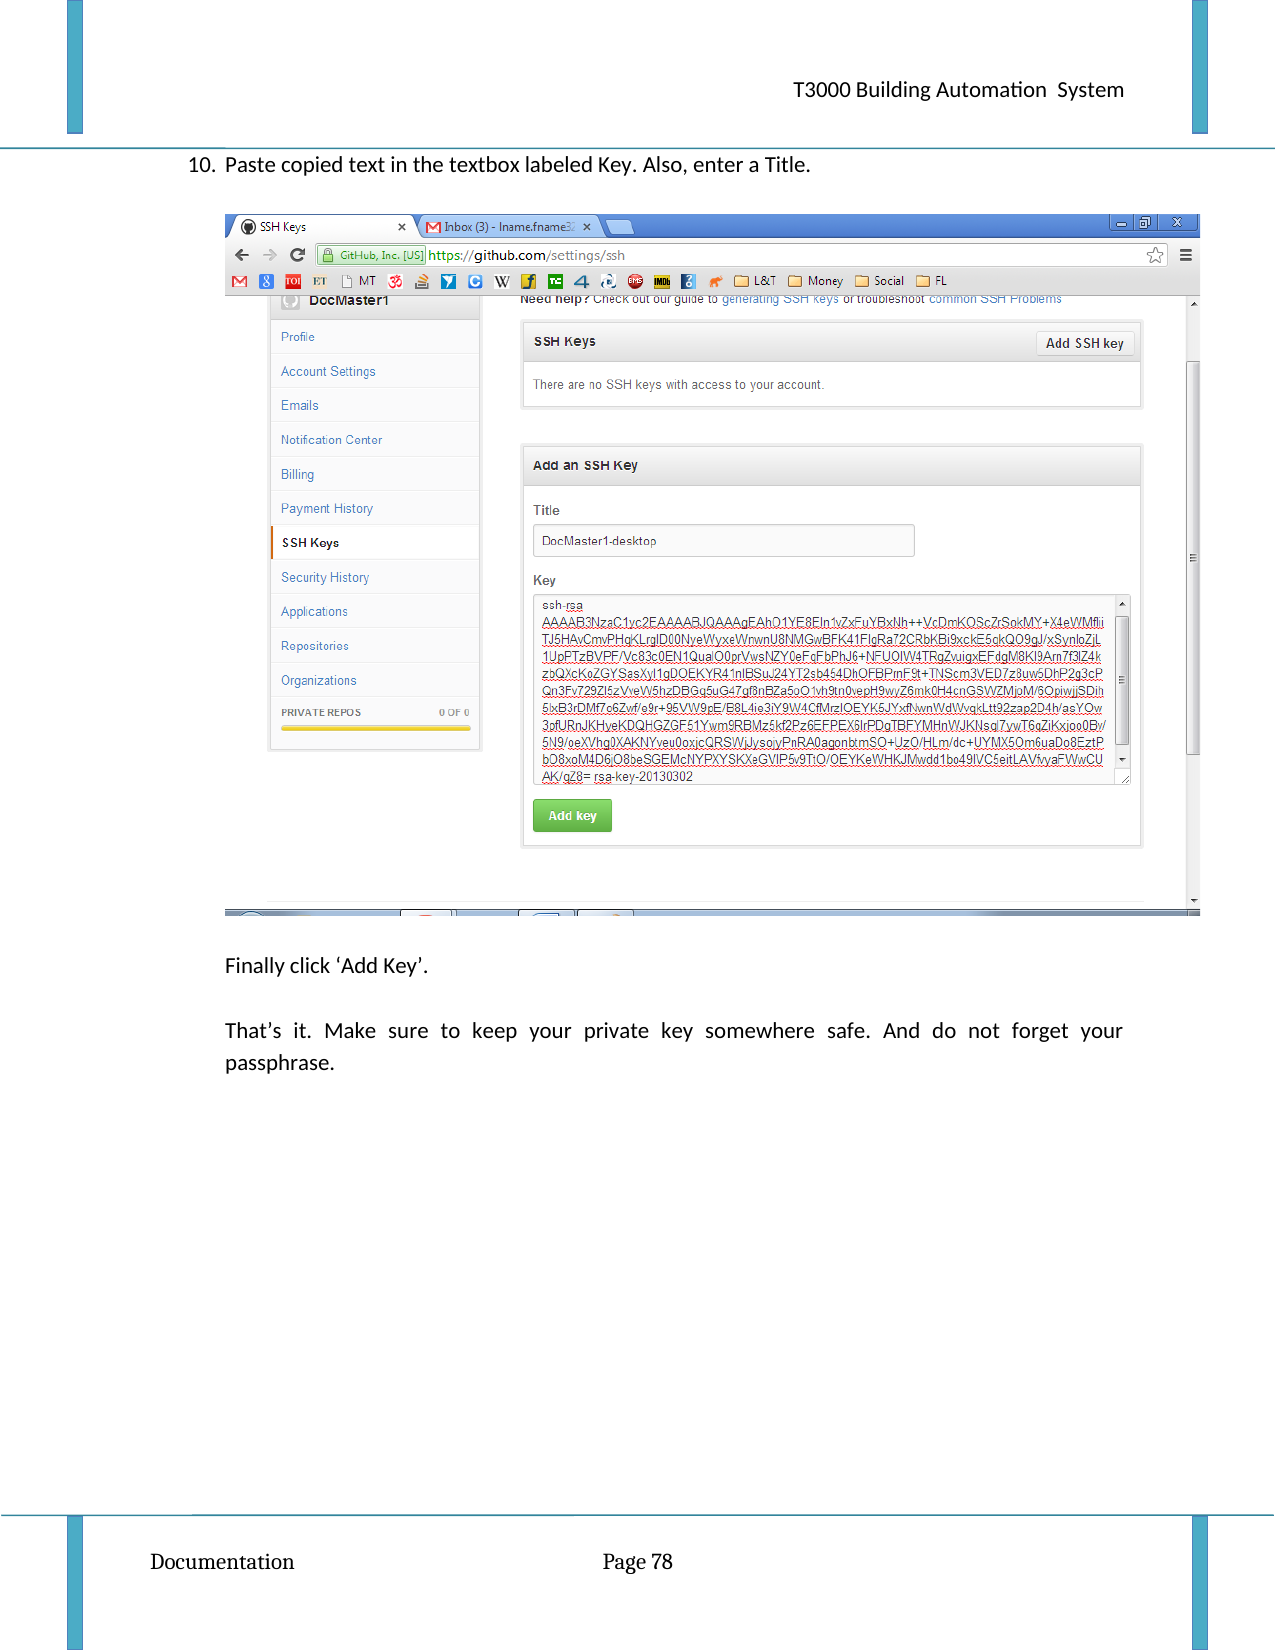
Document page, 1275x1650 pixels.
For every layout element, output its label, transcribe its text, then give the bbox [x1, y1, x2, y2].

picture [225, 214, 1200, 916]
list Finally click ‘Add Key’. [225, 952, 1125, 979]
list That’s it. Make sure to keep your private key somewhere safe. And do not forget your passphrase. [225, 1016, 1125, 1076]
list Paste copied text in the textbox labeled Key. Also, enter a Title. [187, 150, 1125, 178]
